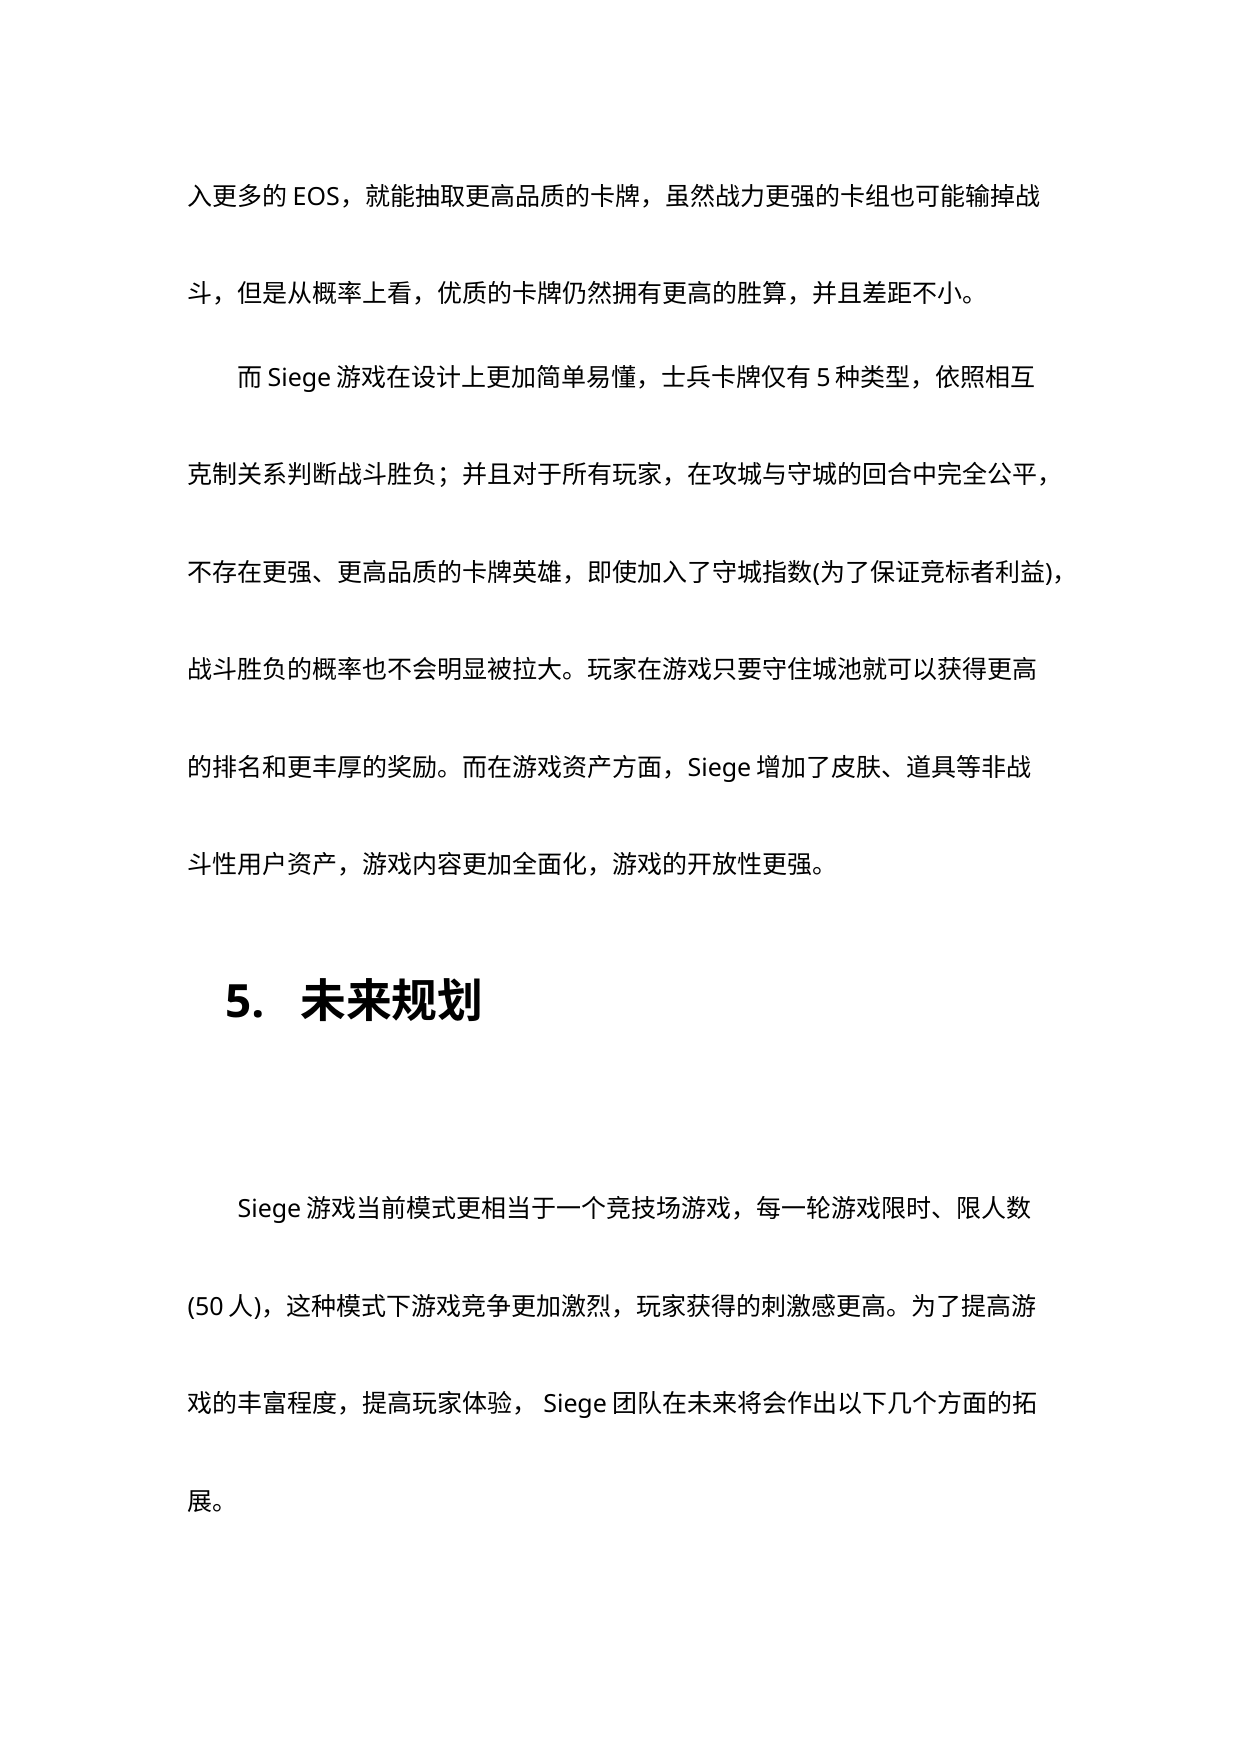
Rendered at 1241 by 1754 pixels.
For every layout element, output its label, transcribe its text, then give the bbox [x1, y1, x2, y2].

text 而Siege游戏在设计上更加简单易懂，士兵卡牌仅有5种类型，依照相互克制关系判断战斗胜负；并且对于所有玩家，在攻城与守城的回合中完全公平，不存在更强、更高品质的卡牌英雄，即使加入了守城指数(为了保证竞标者利益)，战斗胜负的概率也不会明显被拉大。玩家在游戏只要守住城池就可以获得更高的排名和更丰厚的奖励。而在游戏资产方面，Siege增加了皮肤、道具等非战斗性用户资产，游戏内容更加全面化，游戏的开放性更强。 [187, 343, 1053, 895]
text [187, 162, 1053, 324]
subtitle 未来规划 [225, 949, 1053, 1046]
text Siege游戏当前模式更相当于一个竞技场游戏，每一轮游戏限时、限人数(50人)，这种模式下游戏竞争更加激烈，玩家获得的刺激感更高。为了提高游戏的丰富程度，提高玩家体验， Siege团队在未来将会作出以下几个方面的拓展。 [187, 1174, 1053, 1532]
